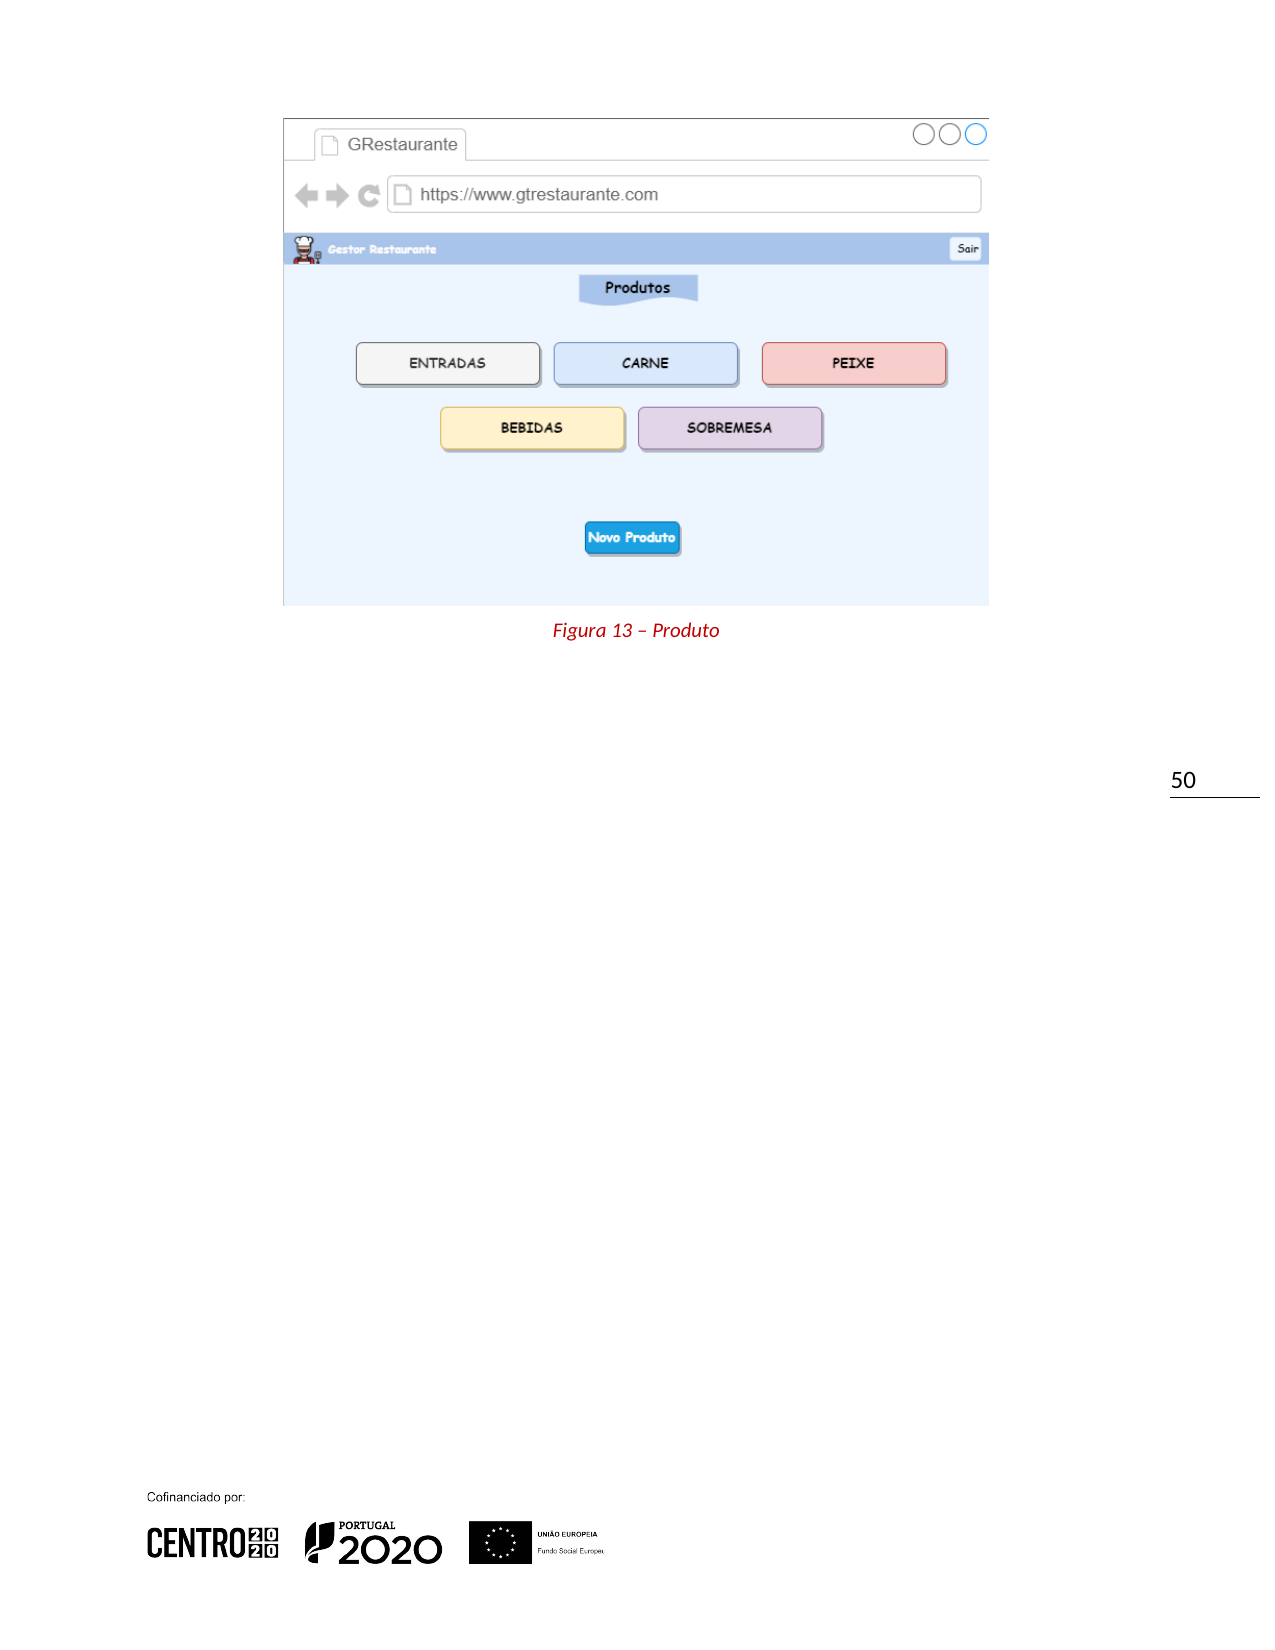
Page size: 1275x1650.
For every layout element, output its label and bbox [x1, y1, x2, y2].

picture [147, 1492, 605, 1564]
picture [283, 118, 990, 606]
